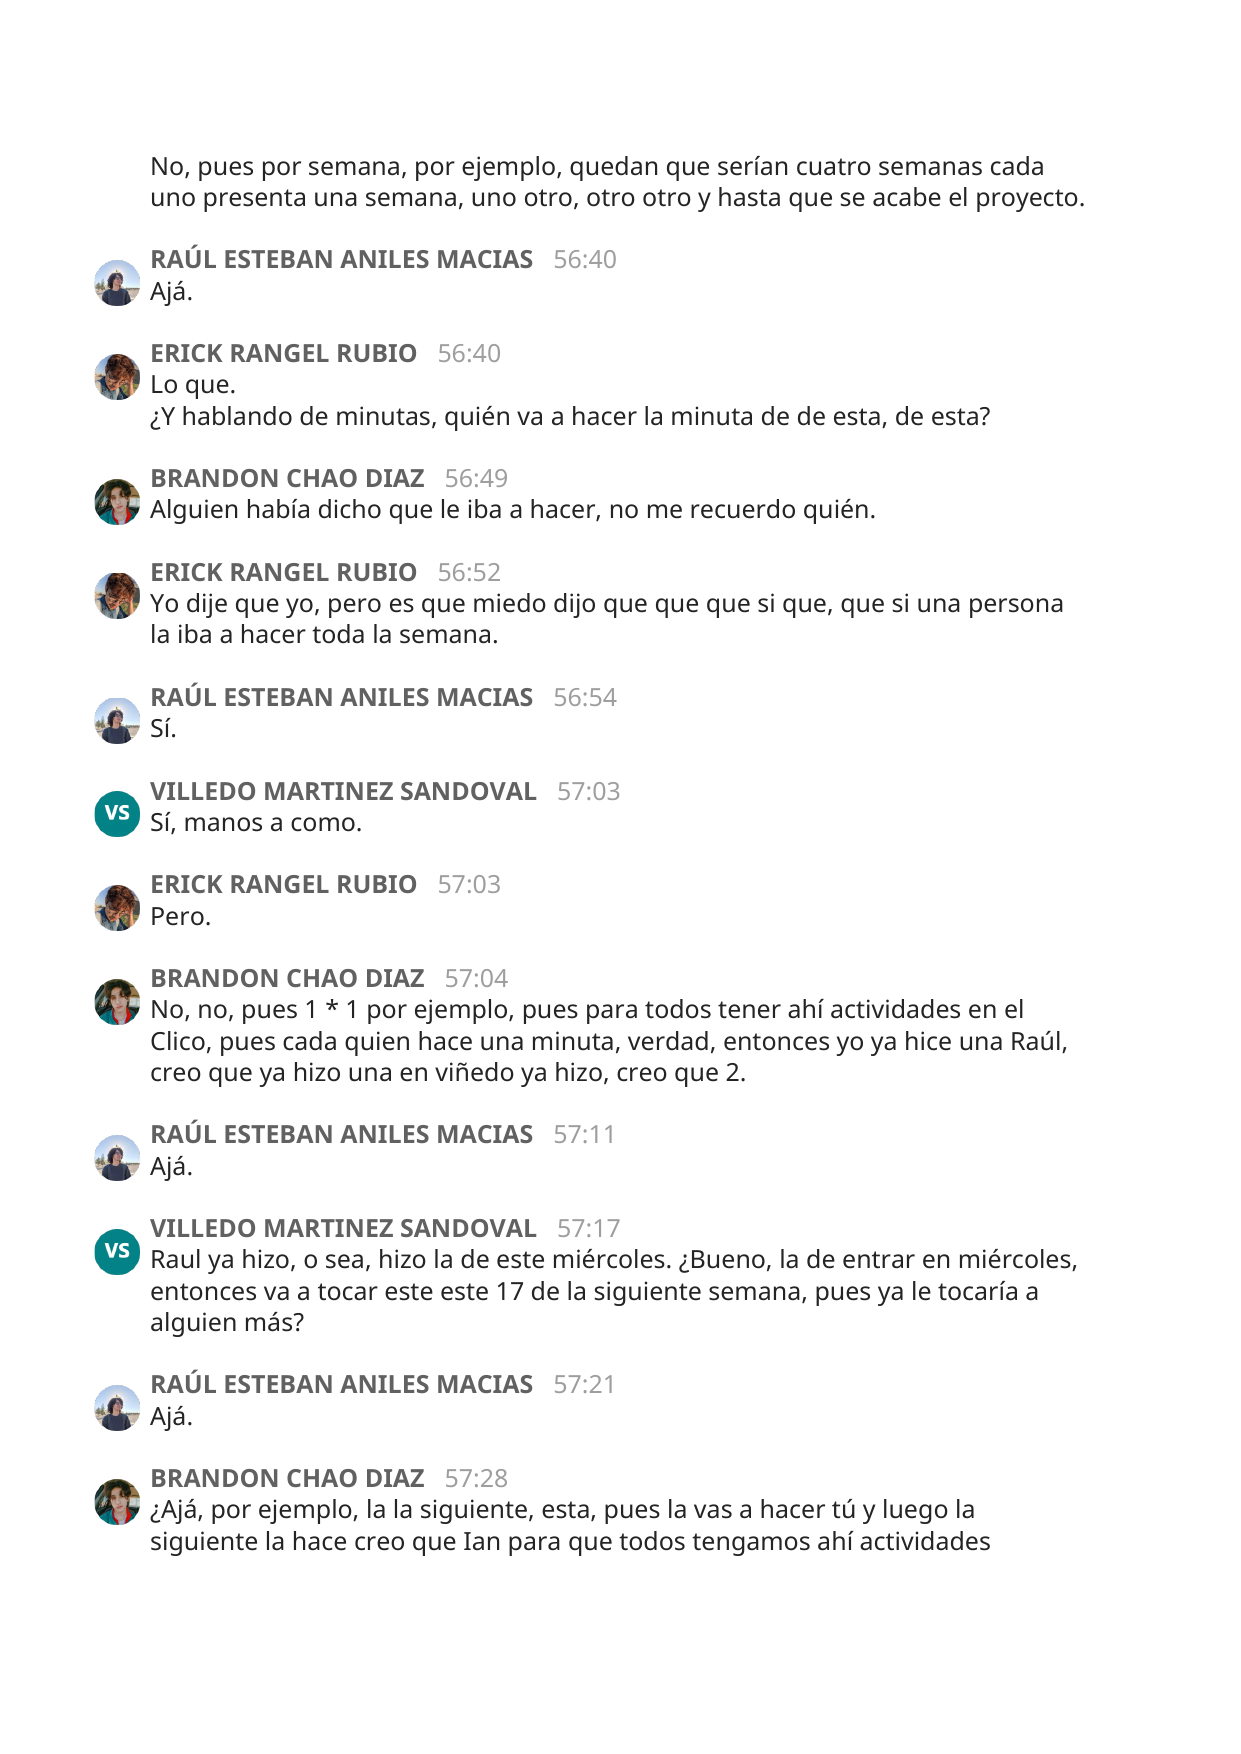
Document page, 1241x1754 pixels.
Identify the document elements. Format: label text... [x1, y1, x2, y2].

text RAÚL ESTEBAN ANILES MACIAS 57:21 Ajá. [150, 1337, 1090, 1431]
text BRANDON CHAO DIAZ 56:49 Alguien había dicho que le iba a hacer, no me recuerdo quién. [150, 431, 1090, 525]
picture [94, 479, 140, 525]
text ERICK RANGEL RUBIO 56:40 Lo que. ¿Y hablando de minutas, quién va a hacer la minuta de de esta, de esta? [150, 306, 1090, 431]
picture [94, 885, 140, 931]
text VILLEDO MARTINEZ SANDOVAL 57:03 Sí, manos a como. [150, 744, 1090, 837]
picture [94, 979, 140, 1025]
picture [94, 1135, 140, 1181]
picture [94, 260, 140, 306]
picture [94, 354, 140, 400]
text ERICK RANGEL RUBIO 56:52 Yo dije que yo, pero es que miedo dijo que que que si que, que si una persona la iba a hacer toda la semana. [150, 525, 1090, 650]
text RAÚL ESTEBAN ANILES MACIAS 56:54 Sí. [150, 650, 1090, 744]
text ERICK RANGEL RUBIO 57:03 Pero. [150, 837, 1090, 931]
picture [94, 1229, 140, 1275]
picture [94, 698, 140, 744]
picture [94, 791, 140, 837]
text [150, 150, 1090, 212]
text BRANDON CHAO DIAZ 57:04 No, no, pues 1 * 1 por ejemplo, pues para todos tener ahí actividades en el Clico, pues cada quien hace una minuta, verdad, entonces yo ya hice una Raúl, creo que ya hizo una en viñedo ya hizo, creo que 2. [150, 931, 1090, 1087]
text RAÚL ESTEBAN ANILES MACIAS 56:40 Ajá. [150, 212, 1090, 306]
text VILLEDO MARTINEZ SANDOVAL 57:17 Raul ya hizo, o sea, hizo la de este miércoles. ¿Bueno, la de entrar en miércoles, entonces va a tocar este este 17 de la siguiente semana, pues ya le tocaría a alguien más? [150, 1181, 1090, 1337]
picture [94, 1385, 140, 1431]
text RAÚL ESTEBAN ANILES MACIAS 57:11 Ajá. [150, 1087, 1090, 1181]
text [150, 1431, 1090, 1556]
picture [94, 573, 140, 619]
picture [94, 1479, 140, 1525]
